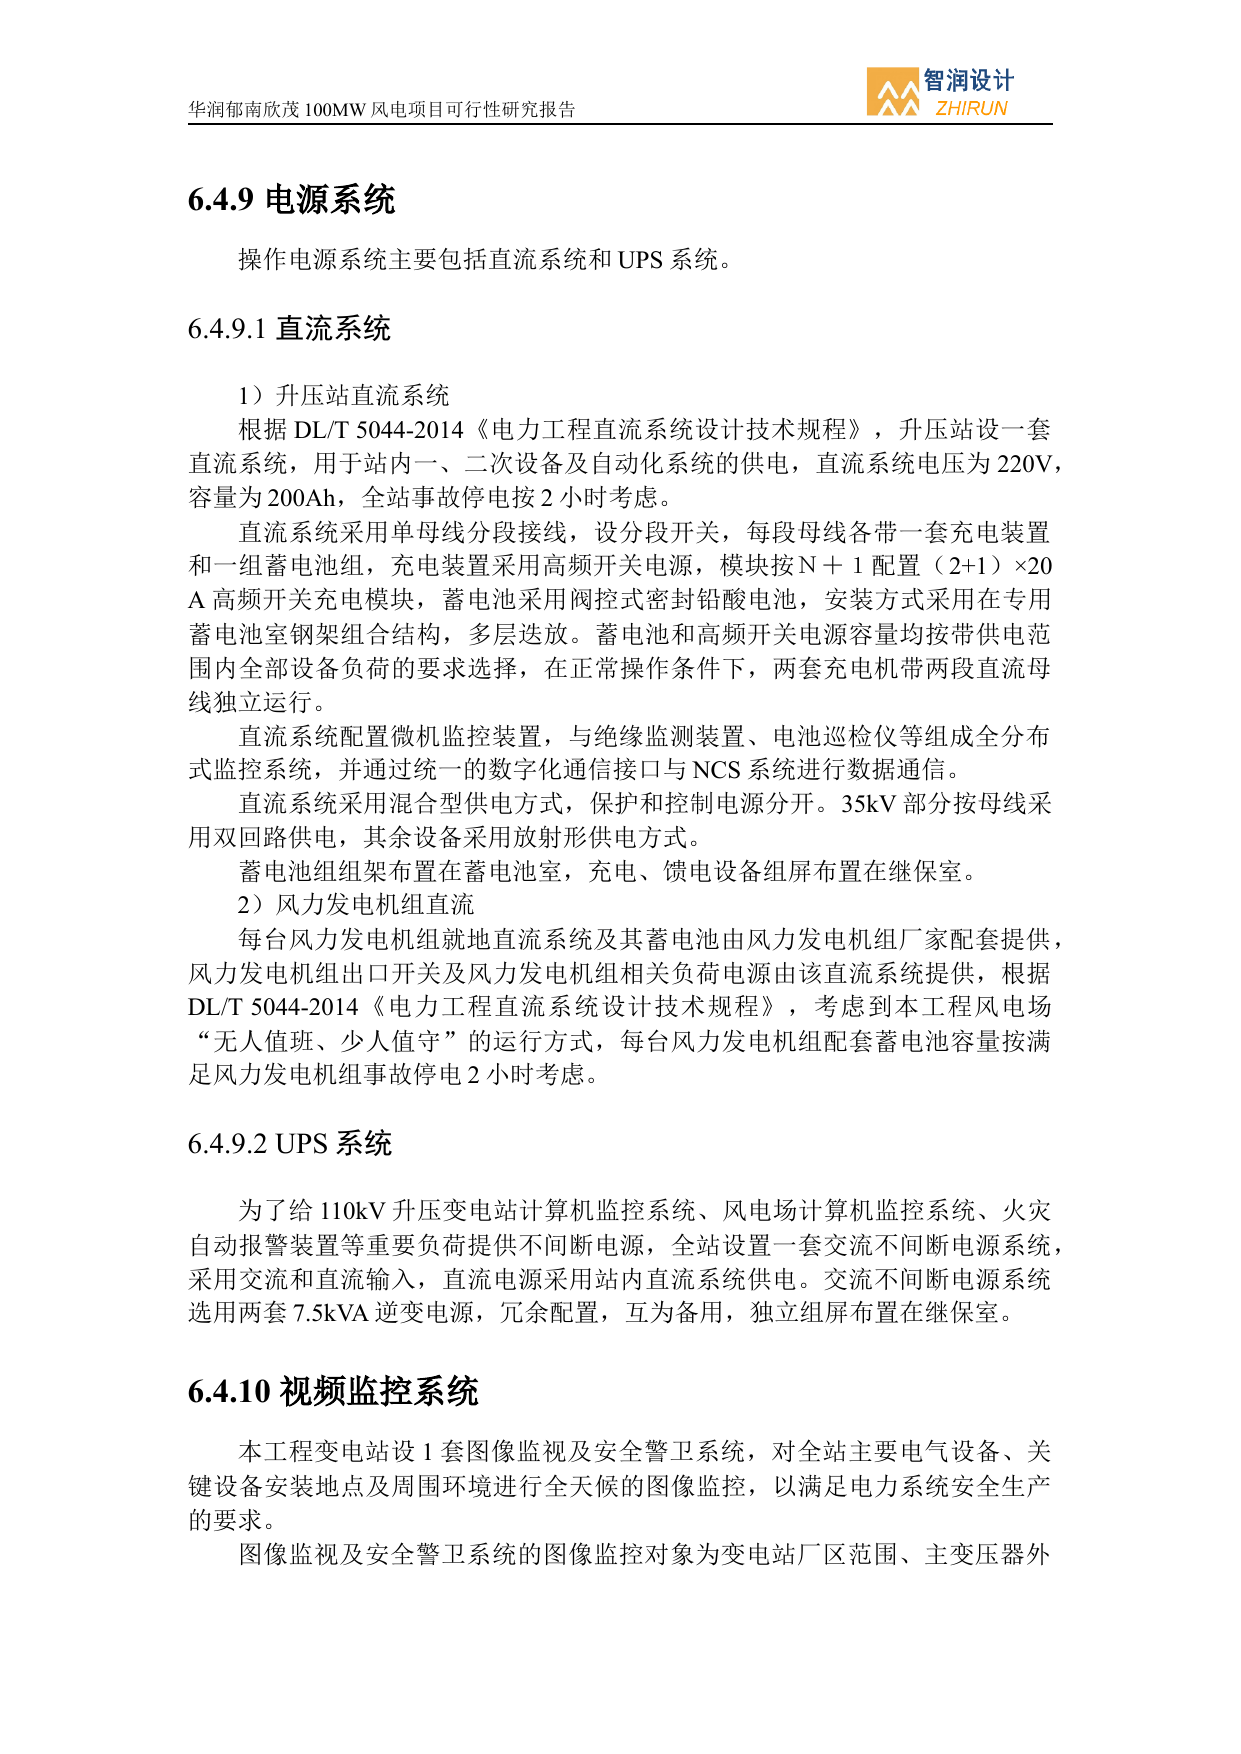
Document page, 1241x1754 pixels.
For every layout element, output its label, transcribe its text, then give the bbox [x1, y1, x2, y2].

text 操作电源系统主要包括直流系统和UPS系统。 [187, 242, 1053, 276]
text 6.4.10 视频监控系统 [187, 1356, 1053, 1423]
picture [866, 65, 1014, 117]
text 6.4.9.1 直流系统 [187, 293, 1053, 361]
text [187, 1536, 1053, 1569]
text 本工程变电站设1套图像监视及安全警卫系统，对全站主要电气设备、关键设备安装地点及周围环境进行全天候的图像监控，以满足电力系统安全生产的要求。 [187, 1434, 1053, 1536]
text 2）风力发电机组直流 [187, 887, 1053, 921]
text 6.4.9.2 UPS系统 [187, 1108, 1053, 1176]
text 直流系统采用混合型供电方式，保护和控制电源分开。35kV部分按母线采用双回路供电，其余设备采用放射形供电方式。 [187, 785, 1053, 853]
text 直流系统配置微机监控装置，与绝缘监测装置、电池巡检仪等组成全分布式监控系统，并通过统一的数字化通信接口与NCS系统进行数据通信。 [187, 717, 1053, 785]
text 每台风力发电机组就地直流系统及其蓄电池由风力发电机组厂家配套提供，风力发电机组出口开关及风力发电机组相关负荷电源由该直流系统提供，根据DL/T 5044-2014《电力工程直流系统设计技术规程》，考虑到本工程风电场“无人值班、少人值守”的运行方式，每台风力发电机组配套蓄电池容量按满足风力发电机组事故停电2小时考虑。 [187, 921, 1053, 1091]
text 为了给110kV升压变电站计算机监控系统、风电场计算机监控系统、火灾自动报警装置等重要负荷提供不间断电源，全站设置一套交流不间断电源系统，采用交流和直流输入，直流电源采用站内直流系统供电。交流不间断电源系统选用两套7.5kVA逆变电源，冗余配置，互为备用，独立组屏布置在继保室。 [187, 1193, 1053, 1328]
text 蓄电池组组架布置在蓄电池室，充电、馈电设备组屏布置在继保室。 [187, 853, 1053, 887]
text 根据DL/T 5044-2014《电力工程直流系统设计技术规程》，升压站设一套直流系统，用于站内一、二次设备及自动化系统的供电，直流系统电压为220V，容量为200Ah，全站事故停电按2小时考虑。 [187, 412, 1053, 513]
text 直流系统采用单母线分段接线，设分段开关，每段母线各带一套充电装置和一组蓄电池组，充电装置采用高频开关电源，模块按Ｎ＋１配置（2+1）×高频开关充电模块，蓄电池采用阀控式密封铅酸电池，安装方式采用在专用蓄电池室钢架组合结构，多层迭放。蓄电池和高频开关电源容量均按带供电范围内全部设备负荷的要求选择，在正常操作条件下，两套充电机带两段直流母线独立运行。 [187, 513, 1053, 717]
text 6.4.9 电源系统 [187, 164, 1053, 232]
text 1）升压站直流系统 [187, 378, 1053, 412]
